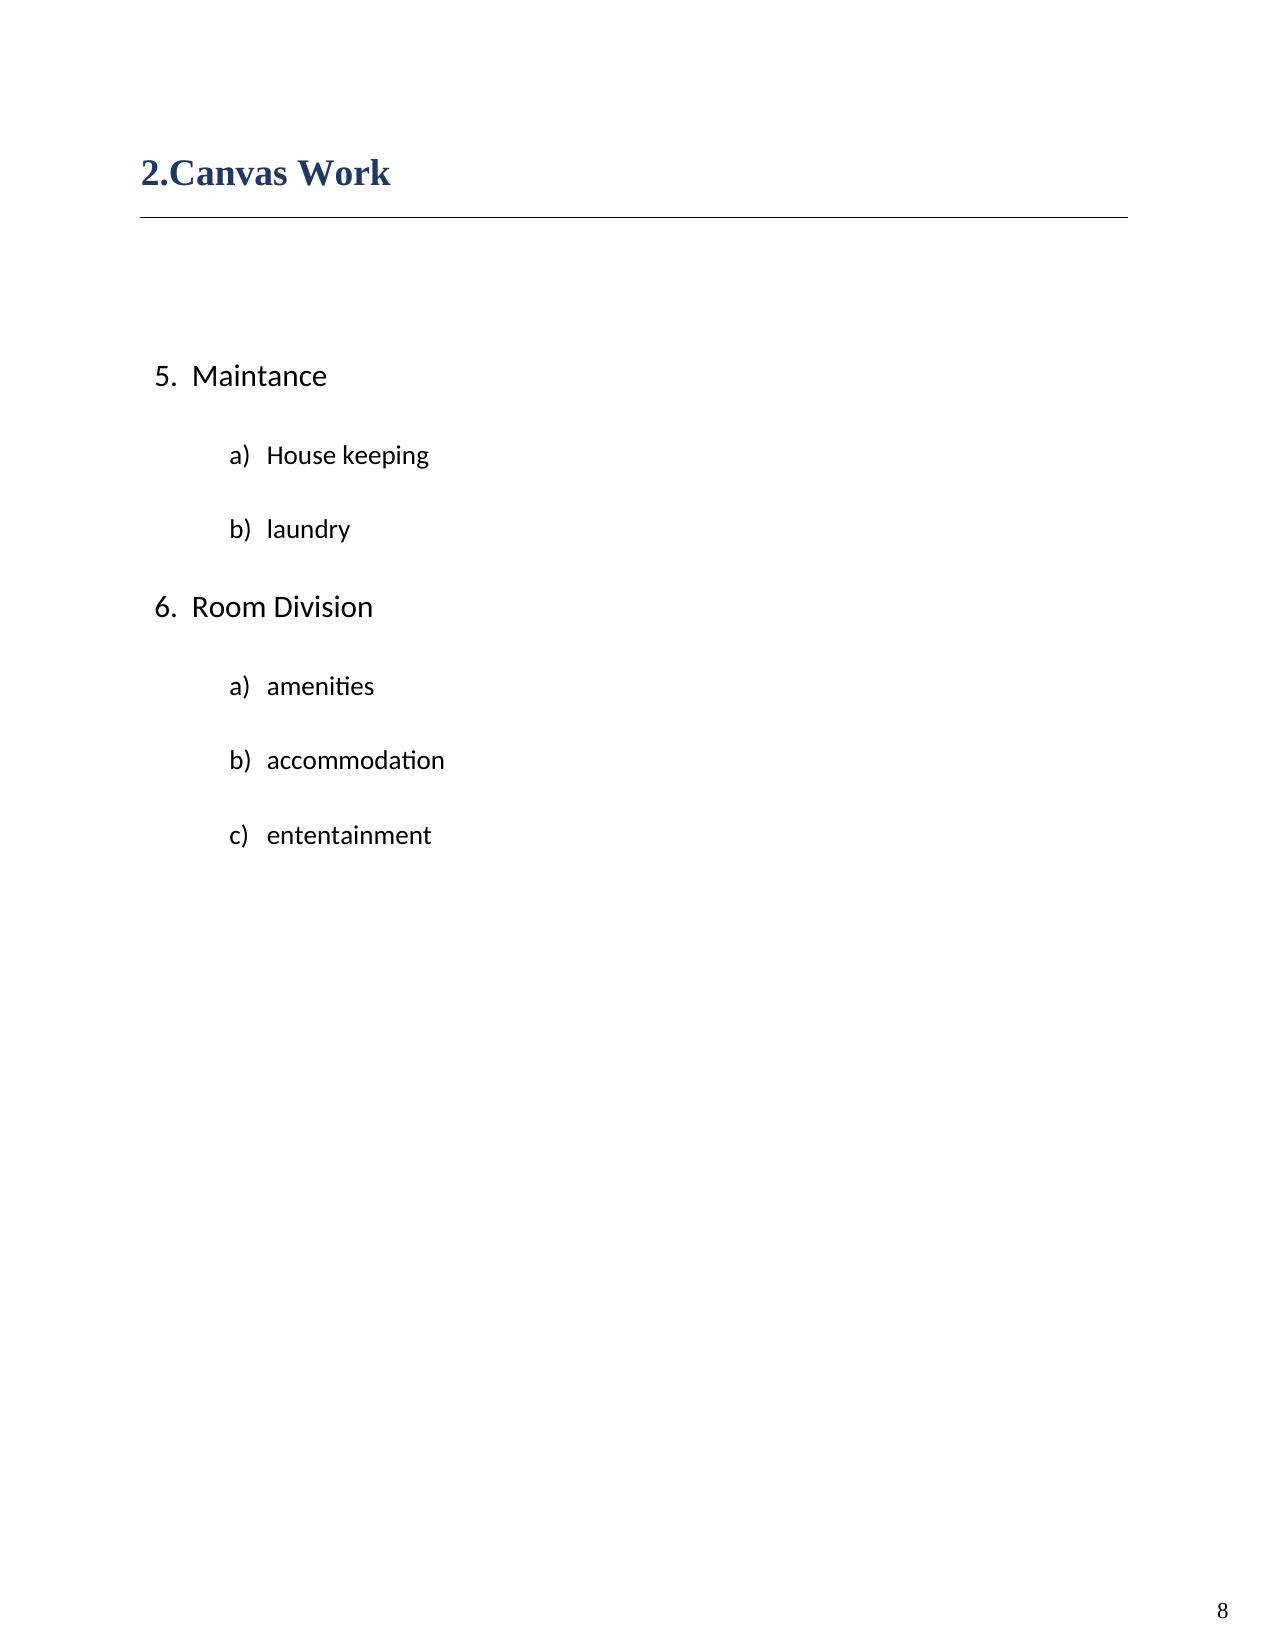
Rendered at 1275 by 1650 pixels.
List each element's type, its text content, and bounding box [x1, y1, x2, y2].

list Room Division [154, 587, 1228, 625]
list accommodation [229, 743, 1228, 777]
list House keeping [229, 438, 1228, 471]
list ententainment [229, 818, 1228, 851]
list laundry [229, 513, 1228, 546]
list Maintance [154, 356, 1228, 394]
list amenities [229, 669, 1228, 702]
